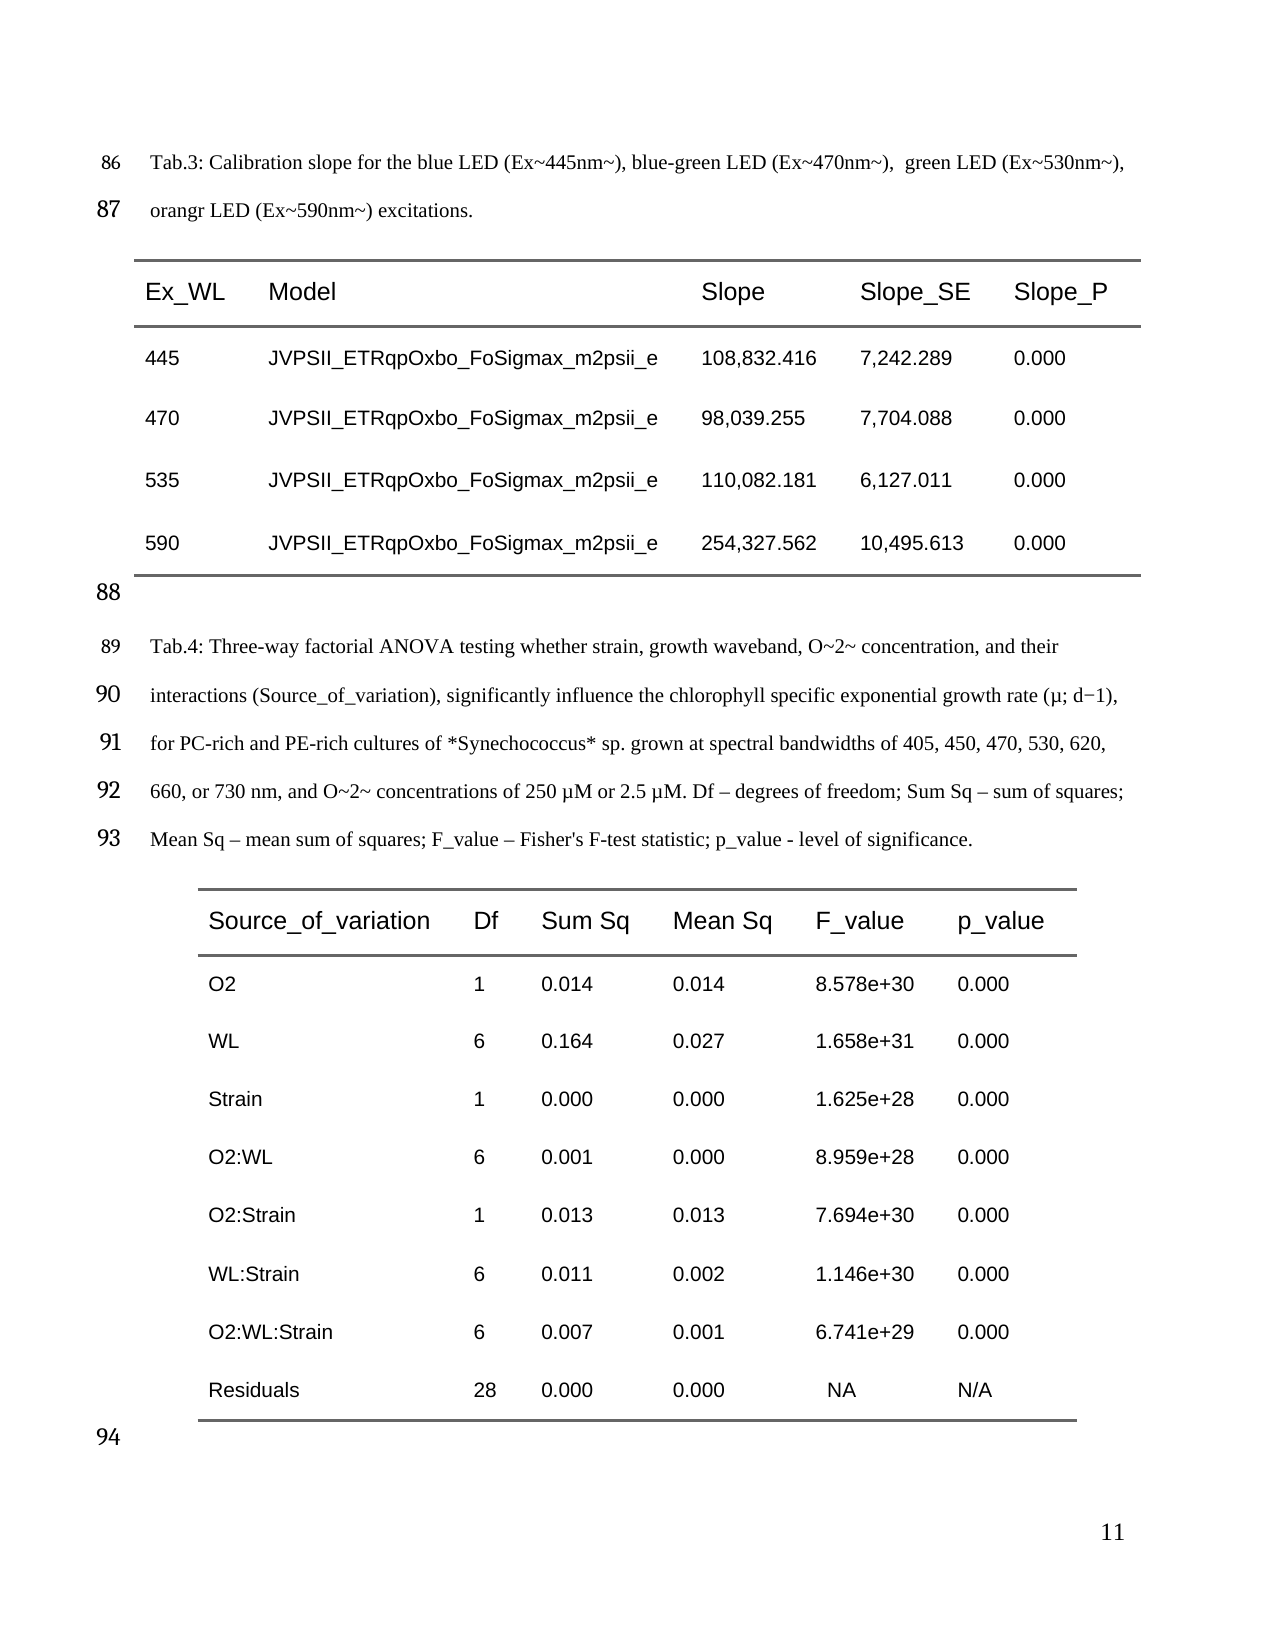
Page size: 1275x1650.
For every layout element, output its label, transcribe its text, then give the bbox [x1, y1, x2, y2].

table_cell 0.027 [662, 1012, 805, 1070]
table_cell 470 [134, 387, 258, 449]
table_header Slope_P [1003, 262, 1141, 325]
table_cell 1.625e+28 [805, 1070, 947, 1128]
table_cell 7,242.289 [849, 328, 1003, 387]
table_cell 0.014 [662, 957, 805, 1012]
table_header Df [463, 891, 531, 953]
table_cell 445 [134, 328, 258, 387]
table_cell O2:Strain [198, 1186, 463, 1244]
table_cell 0.011 [531, 1245, 662, 1303]
table_cell 6 [463, 1245, 531, 1303]
table_cell 254,327.562 [691, 512, 849, 574]
table_cell 7.694e+30 [805, 1186, 947, 1244]
table_cell 0.013 [531, 1186, 662, 1244]
table_cell 0.000 [531, 1361, 662, 1419]
table_cell 6 [463, 1128, 531, 1186]
table_cell 1.658e+31 [805, 1012, 947, 1070]
table_cell 0.000 [947, 1303, 1077, 1361]
table_cell 6 [463, 1012, 531, 1070]
table_cell 98,039.255 [691, 387, 849, 449]
table_cell 6,127.011 [849, 449, 1003, 512]
table_cell 0.000 [947, 1070, 1077, 1128]
table_cell 590 [134, 512, 258, 574]
table_header Source_of_variation [198, 891, 463, 953]
table_cell 8.578e+30 [805, 957, 947, 1012]
table_cell 0.000 [662, 1128, 805, 1186]
table_cell 1.146e+30 [805, 1245, 947, 1303]
table_cell Residuals [198, 1361, 463, 1419]
text Tab.3: Calibration slope for the blue LED (Ex~445nm~), blue-green LED (Ex~470nm~), green LED (Ex~530nm~), orangr LED (Ex~590nm~) excitations. [150, 150, 1125, 222]
table_header Slope_SE [849, 262, 1003, 325]
text Tab.4: Three-way factorial ANOVA testing whether strain, growth waveband, O~2~ concentration, and their interactions (Source_of_variation), significantly influence the chlorophyll specific exponential growth rate (µ; d−1), for PC-rich and PE-rich cultures of *Synechococcus* sp. grown at spectral bandwidths of 405, 450, 470, 530, 620, 660, or 730 nm, and O~2~ concentrations of 250 µM or 2.5 µM. Df – degrees of freedom; Sum Sq – sum of squares; Mean Sq – mean sum of squares; F_value – Fisher's F-test statistic; p_value - level of significance. [150, 634, 1125, 851]
table_cell 0.007 [531, 1303, 662, 1361]
table_cell 535 [134, 449, 258, 512]
table_header Slope [691, 262, 849, 325]
table_cell 0.000 [1003, 449, 1141, 512]
table_cell 0.000 [531, 1070, 662, 1128]
table_cell JVPSII_ETRqpOxbo_FoSigmax_m2psii_e [258, 512, 691, 574]
table_cell 0.000 [947, 1186, 1077, 1244]
table_cell N/A [947, 1361, 1077, 1419]
table_cell 10,495.613 [849, 512, 1003, 574]
table_cell 0.002 [662, 1245, 805, 1303]
table_cell 0.000 [947, 1012, 1077, 1070]
table_cell WL [198, 1012, 463, 1070]
table_cell 0.000 [662, 1361, 805, 1419]
table_cell 6 [463, 1303, 531, 1361]
table_cell 0.014 [531, 957, 662, 1012]
table_cell 1 [463, 1070, 531, 1128]
table_header Model [258, 262, 691, 325]
table_cell 0.000 [1003, 328, 1141, 387]
table_cell 0.000 [1003, 512, 1141, 574]
table_cell 7,704.088 [849, 387, 1003, 449]
table_cell 0.001 [662, 1303, 805, 1361]
table_cell 0.001 [531, 1128, 662, 1186]
table_cell Strain [198, 1070, 463, 1128]
table_cell O2:WL:Strain [198, 1303, 463, 1361]
table_cell 0.000 [947, 1128, 1077, 1186]
table_cell JVPSII_ETRqpOxbo_FoSigmax_m2psii_e [258, 328, 691, 387]
table_cell 0.000 [1003, 387, 1141, 449]
table_header Ex_WL [134, 262, 258, 325]
table_cell 0.000 [947, 957, 1077, 1012]
table_cell 108,832.416 [691, 328, 849, 387]
table_cell WL:Strain [198, 1245, 463, 1303]
table_cell JVPSII_ETRqpOxbo_FoSigmax_m2psii_e [258, 449, 691, 512]
table_header Mean Sq [662, 891, 805, 953]
table_cell 1 [463, 957, 531, 1012]
table_cell 0.000 [662, 1070, 805, 1128]
table_cell NA [805, 1361, 947, 1419]
table_cell 28 [463, 1361, 531, 1419]
table_cell 0.164 [531, 1012, 662, 1070]
table_header F_value [805, 891, 947, 953]
table_cell O2 [198, 957, 463, 1012]
table_cell JVPSII_ETRqpOxbo_FoSigmax_m2psii_e [258, 387, 691, 449]
table_header Sum Sq [531, 891, 662, 953]
table_cell 6.741e+29 [805, 1303, 947, 1361]
table_cell 0.000 [947, 1245, 1077, 1303]
table_cell 1 [463, 1186, 531, 1244]
table_cell O2:WL [198, 1128, 463, 1186]
table_cell 110,082.181 [691, 449, 849, 512]
table_header p_value [947, 891, 1077, 953]
table_cell 8.959e+28 [805, 1128, 947, 1186]
table_cell 0.013 [662, 1186, 805, 1244]
